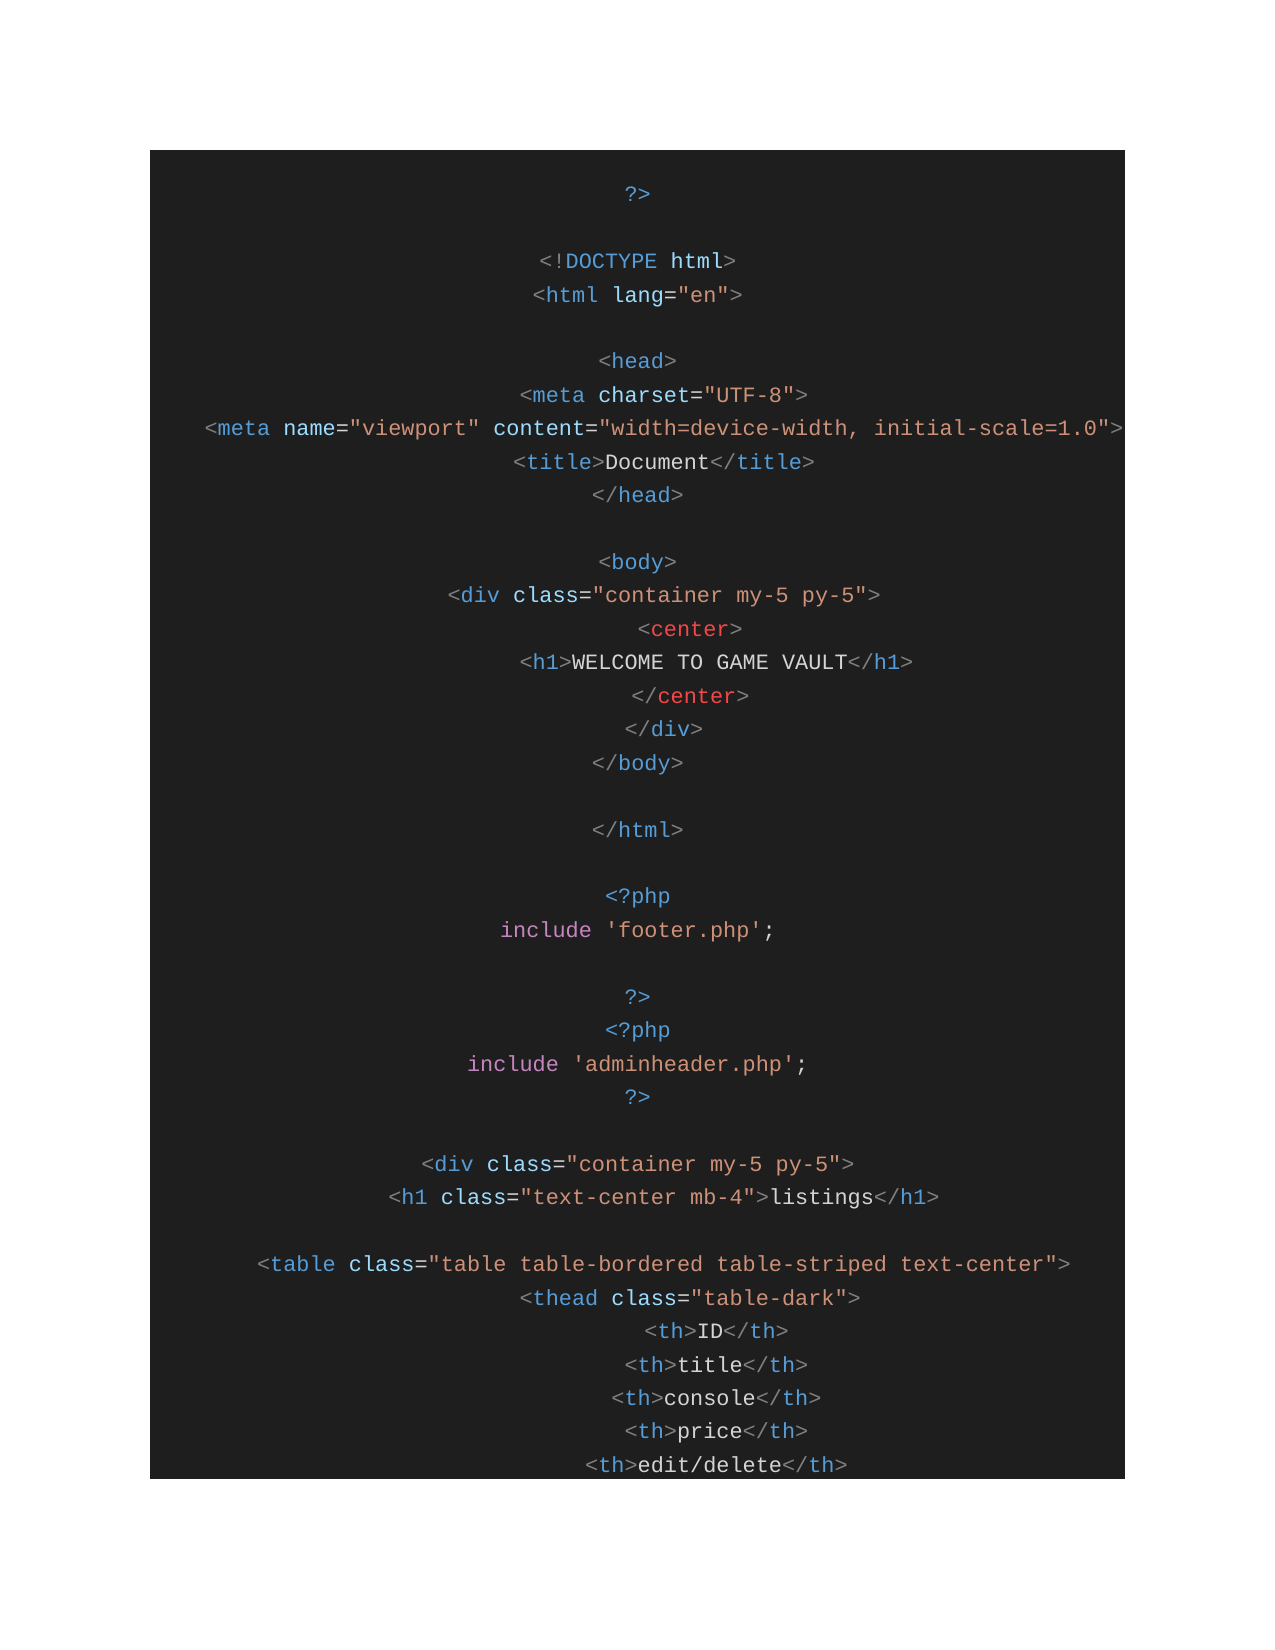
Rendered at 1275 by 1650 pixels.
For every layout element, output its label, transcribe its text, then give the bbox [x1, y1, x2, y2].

text <html lang="en"> [150, 284, 1125, 308]
text <meta charset="UTF-8"> [150, 384, 1125, 409]
text <thead class="table-dark"> [150, 1287, 1125, 1312]
text </center> [150, 685, 1125, 710]
text <?php [150, 1019, 1125, 1044]
text ?> [150, 986, 1125, 1011]
text <div class="container my-5 py-5"> [150, 1153, 1125, 1178]
text include 'footer.php'; [150, 919, 1125, 944]
text <head> [150, 351, 1125, 375]
text <?php [150, 886, 1125, 910]
text </head> [150, 484, 1125, 509]
text <th>price</th> [150, 1421, 1125, 1445]
text </html> [150, 819, 1125, 843]
text <center> [150, 618, 1125, 643]
text include 'adminheader.php'; [150, 1053, 1125, 1078]
text <th>ID</th> [150, 1320, 1125, 1345]
text <div class="container my-5 py-5"> [150, 585, 1125, 609]
text <table class="table table-bordered table-striped text-center"> [150, 1253, 1125, 1278]
text </body> [150, 752, 1125, 777]
text </div> [150, 718, 1125, 743]
text <h1 class="text-center mb-4">listings</h1> [150, 1187, 1125, 1211]
text <meta name="viewport" content="width=device-width, initial-scale=1.0"> [150, 417, 1125, 442]
text <body> [150, 551, 1125, 576]
text ?> [150, 183, 1125, 208]
text <th>console</th> [150, 1387, 1125, 1412]
text ?> [150, 1086, 1125, 1111]
text <th>edit/delete</th> [150, 1454, 1125, 1479]
text <!DOCTYPE html> [150, 250, 1125, 275]
text <title>Document</title> [150, 451, 1125, 476]
text <h1>WELCOME TO GAME VAULT</h1> [150, 652, 1125, 676]
text <th>title</th> [150, 1354, 1125, 1378]
